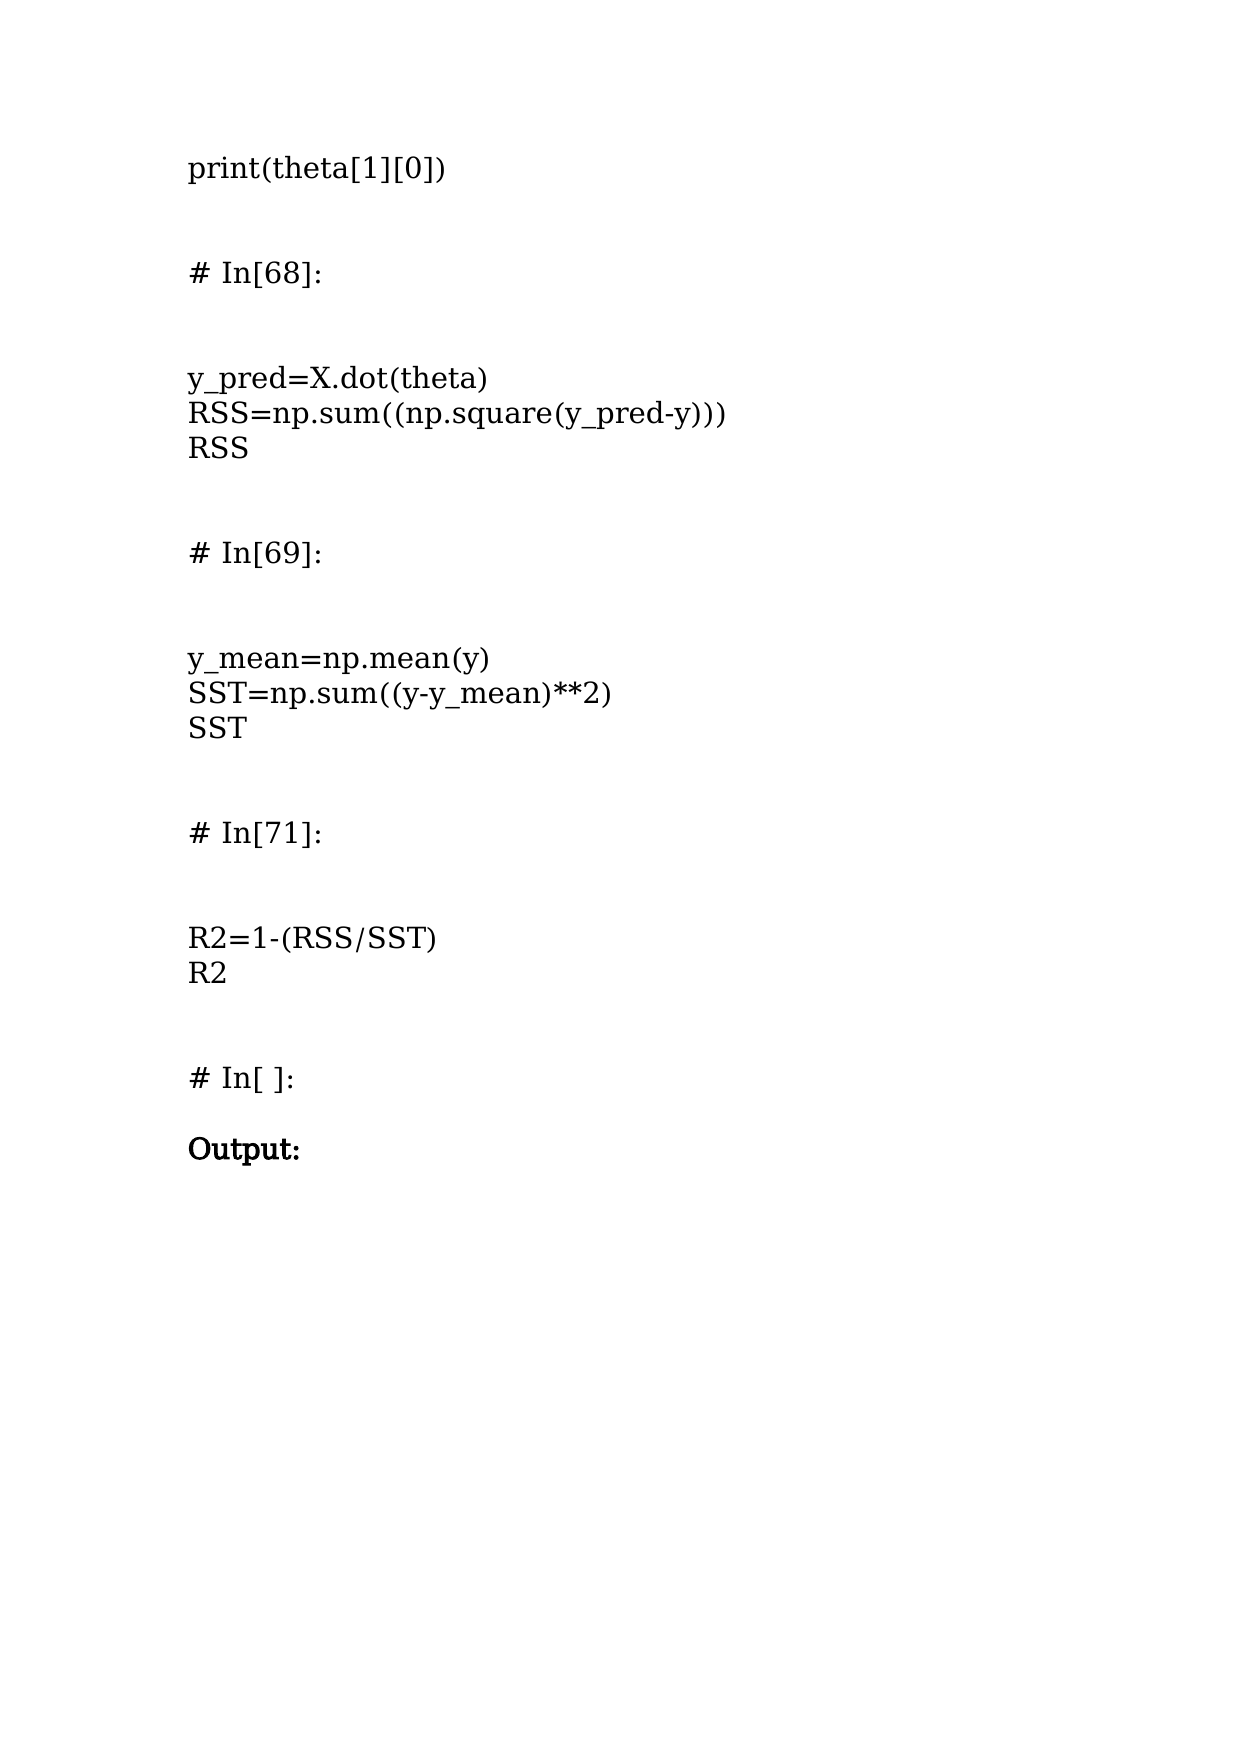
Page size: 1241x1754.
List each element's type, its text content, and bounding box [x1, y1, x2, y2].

text Output: [187, 1130, 1053, 1165]
text RSS [187, 430, 1053, 465]
text print(theta[1][0]) [187, 150, 1053, 185]
text SST=np.sum((y-y_mean)**2) [187, 675, 1053, 710]
text SST [187, 710, 1053, 745]
text # In[71]: [187, 815, 1053, 850]
text y_mean=np.mean(y) [187, 640, 1053, 675]
text # In[69]: [187, 535, 1053, 570]
text R2 [187, 955, 1053, 990]
text # In[ ]: [187, 1060, 1053, 1095]
text y_pred=X.dot(theta) [187, 360, 1053, 395]
text R2=1-(RSS/SST) [187, 920, 1053, 955]
text # In[68]: [187, 255, 1053, 290]
text RSS=np.sum((np.square(y_pred-y))) [187, 395, 1053, 430]
